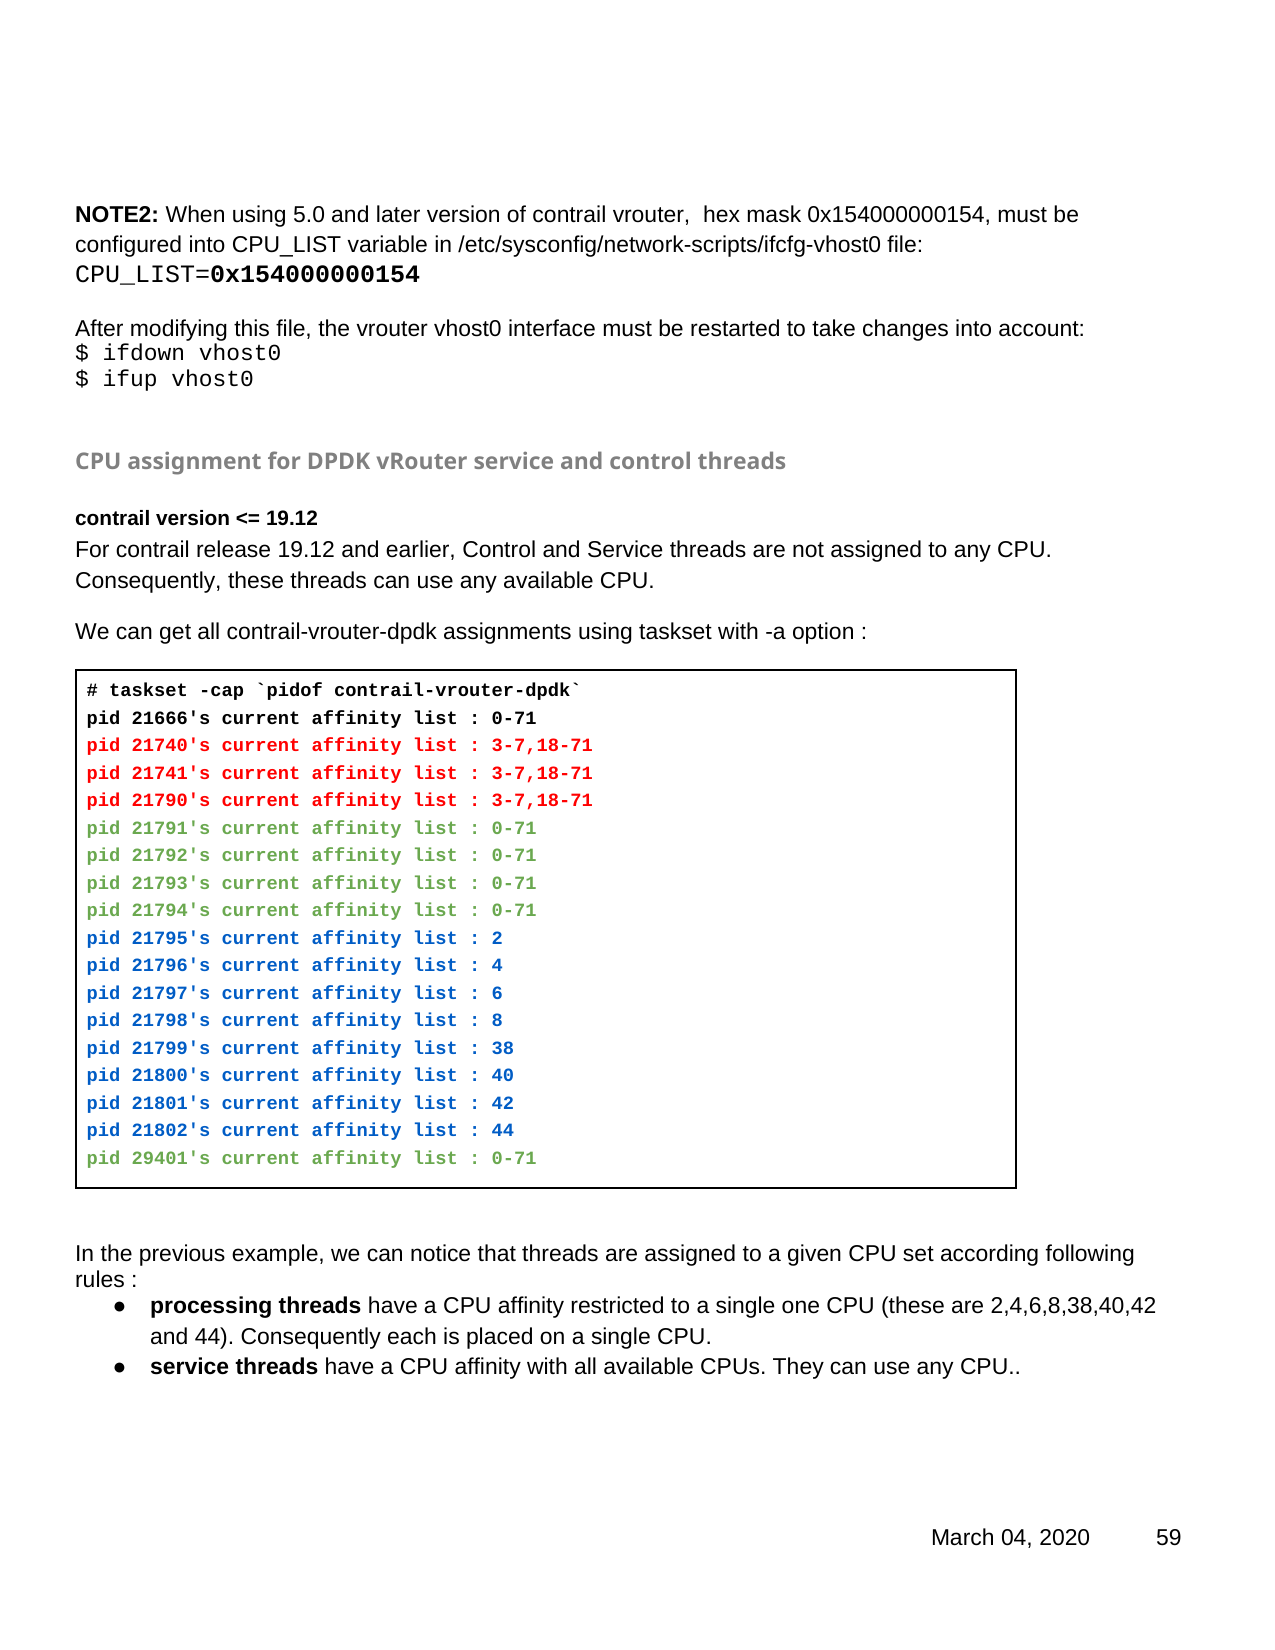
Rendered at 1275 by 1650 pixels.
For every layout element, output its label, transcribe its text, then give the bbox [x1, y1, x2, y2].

list processing threads have a CPU affinity restricted to a single one CPU (these are 2,4,6,8,38,40,42 and 44). Consequently each is placed on a single CPU. [112, 1292, 1181, 1349]
text $ ifdown vhost0 [75, 341, 1181, 367]
text After modifying this file, the vrouter vhost0 interface must be restarted to take changes into account: [75, 315, 1181, 341]
subtitle contrail version <= 19.12 [75, 506, 1181, 530]
text NOTE2: When using 5.0 and later version of contrail vrouter, hex mask 0x154000000154, must be configured into CPU_LIST variable in /etc/sysconfig/network-scripts/ifcfg-vhost0 file: CPU_LIST=0x154000000154 [75, 201, 1181, 290]
text In the previous example, we can notice that threads are assigned to a given CPU set according following rules : [75, 1240, 1181, 1292]
text We can get all contrail-vrouter-dpdk assignments using taskset with -a option : [75, 618, 1181, 644]
table_header # taskset -cap `pidof contrail-vrouter-dpdk` pid 21666's current affinity list : 0-71 pid 21740's current affinity list : 3-7,18-71 pid 21741's current affinity list : 3-7,18-71 pid 21790's current affinity list : 3-7,18-71 pid 21791's current affinity list : 0-71 pid 21792's current affinity list : 0-71 pid 21793's current affinity list : 0-71 pid 21794's current affinity list : 0-71 pid 21795's current affinity list : 2 pid 21796's current affinity list : 4 pid 21797's current affinity list : 6 pid 21798's current affinity list : 8 pid 21799's current affinity list : 38 pid 21800's current affinity list : 40 pid 21801's current affinity list : 42 pid 21802's current affinity list : 44 pid 29401's current affinity list : 0-71 [77, 671, 1015, 1187]
text For contrail release 19.12 and earlier, Control and Service threads are not assigned to any CPU. Consequently, these threads can use any available CPU. [75, 536, 1181, 593]
text $ ifup vhost0 [75, 367, 1181, 393]
subtitle CPU assignment for DPDK vRouter service and control threads [75, 445, 1181, 476]
list service threads have a CPU affinity with all available CPUs. They can use any CPU.. [112, 1353, 1181, 1379]
